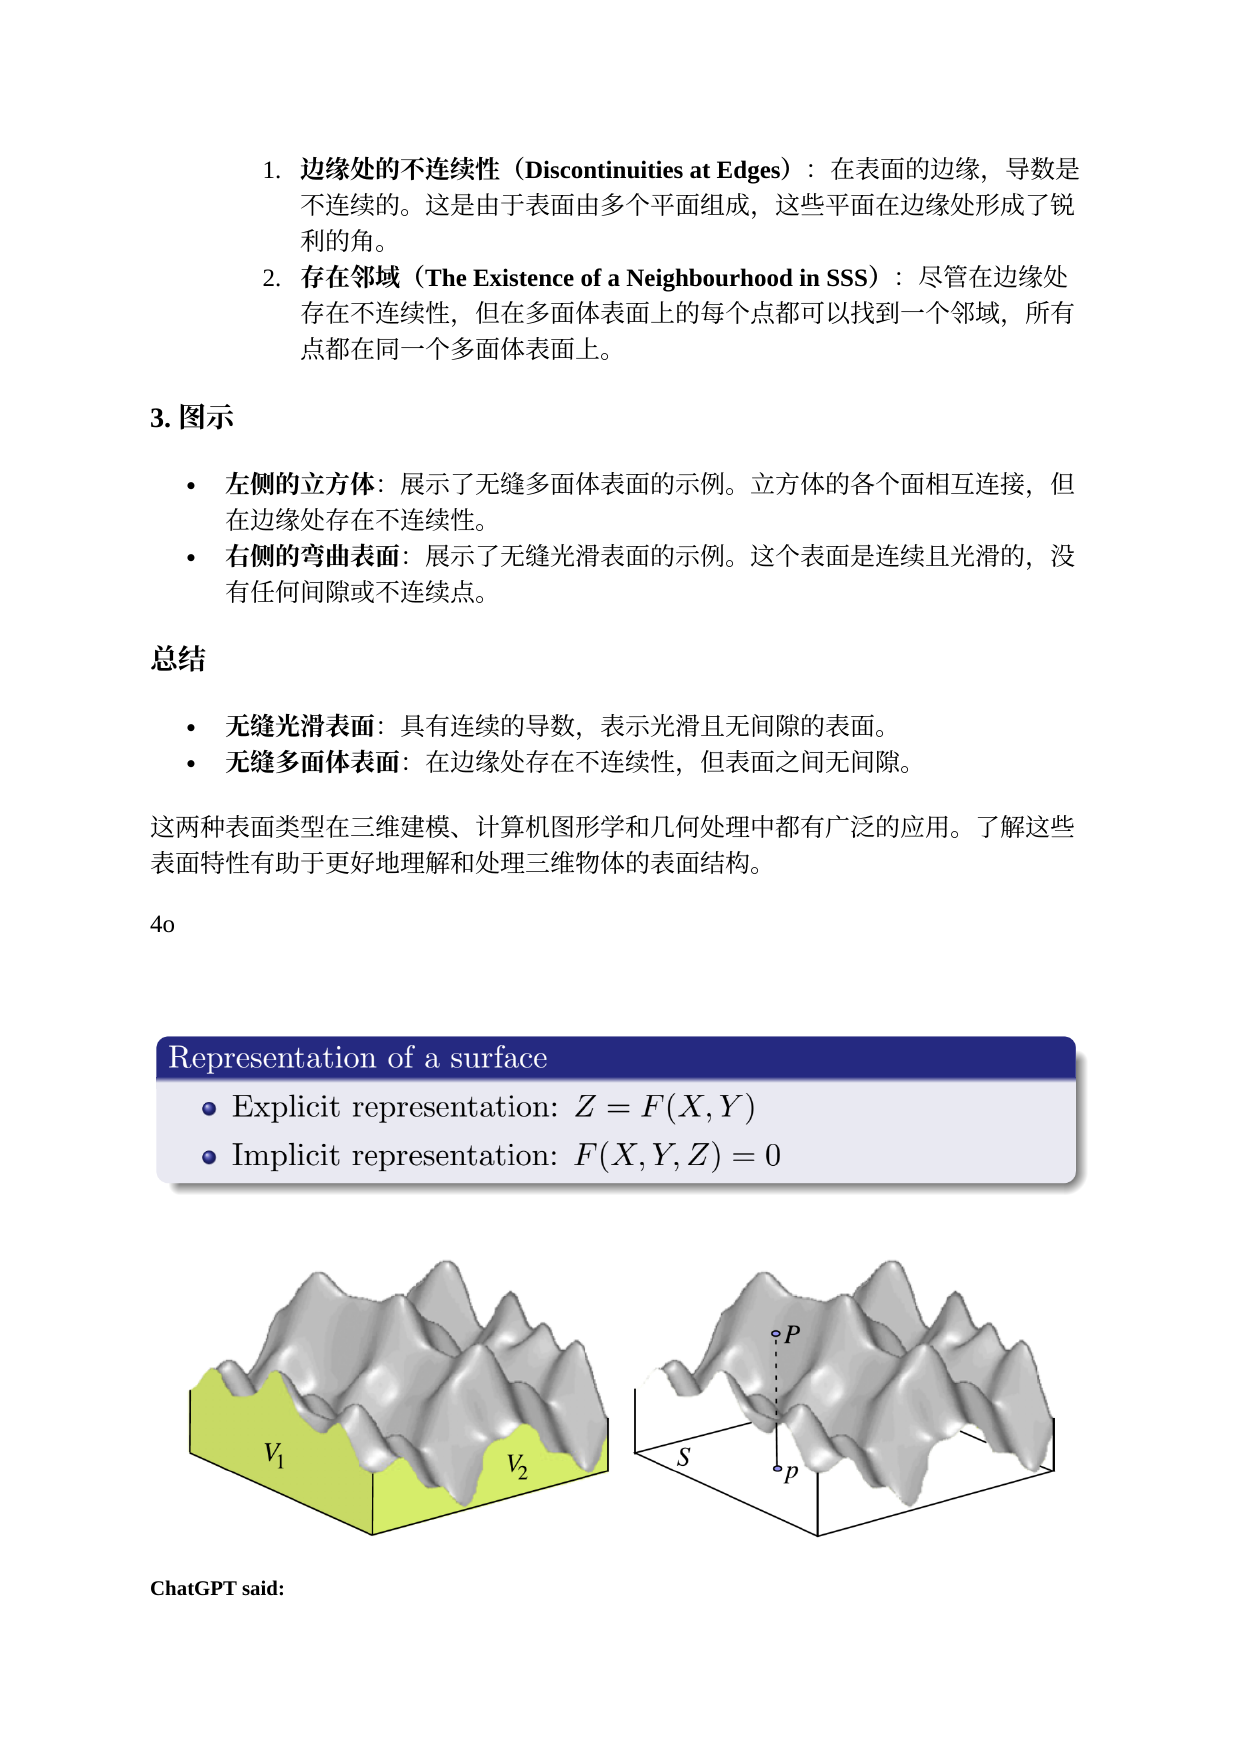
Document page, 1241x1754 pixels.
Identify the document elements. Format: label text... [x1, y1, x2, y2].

list 无缝多面体表面：在边缘处存在不连续性，但表面之间无间隙。 [187, 743, 1090, 779]
text ChatGPT said: [150, 1576, 1090, 1599]
text 4o [150, 909, 1090, 938]
list 无缝光滑表面：具有连续的导数，表示光滑且无间隙的表面。 [187, 707, 1090, 743]
list 边缘处的不连续性（Discontinuities at Edges）：在表面的边缘，导数是不连续的。这是由于表面由多个平面组成，这些平面在边缘处形成了锐利的角。 [262, 150, 1090, 258]
list 左侧的立方体：展示了无缝多面体表面的示例。立方体的各个面相互连接，但在边缘处存在不连续性。 [187, 464, 1090, 536]
picture [150, 1020, 1091, 1547]
text 总结 [150, 637, 1090, 678]
text 这两种表面类型在三维建模、计算机图形学和几何处理中都有广泛的应用。了解这些表面特性有助于更好地理解和处理三维物体的表面结构。 [150, 808, 1090, 880]
list 右侧的弯曲表面：展示了无缝光滑表面的示例。这个表面是连续且光滑的，没有任何间隙或不连续点。 [187, 536, 1090, 608]
list 存在邻域（The Existence of a Neighbourhood in SSS）：尽管在边缘处存在不连续性，但在多面体表面上的每个点都可以找到一个邻域，所有点都在同一个多面体表面上。 [262, 258, 1090, 366]
text 3. 图示 [150, 395, 1090, 435]
